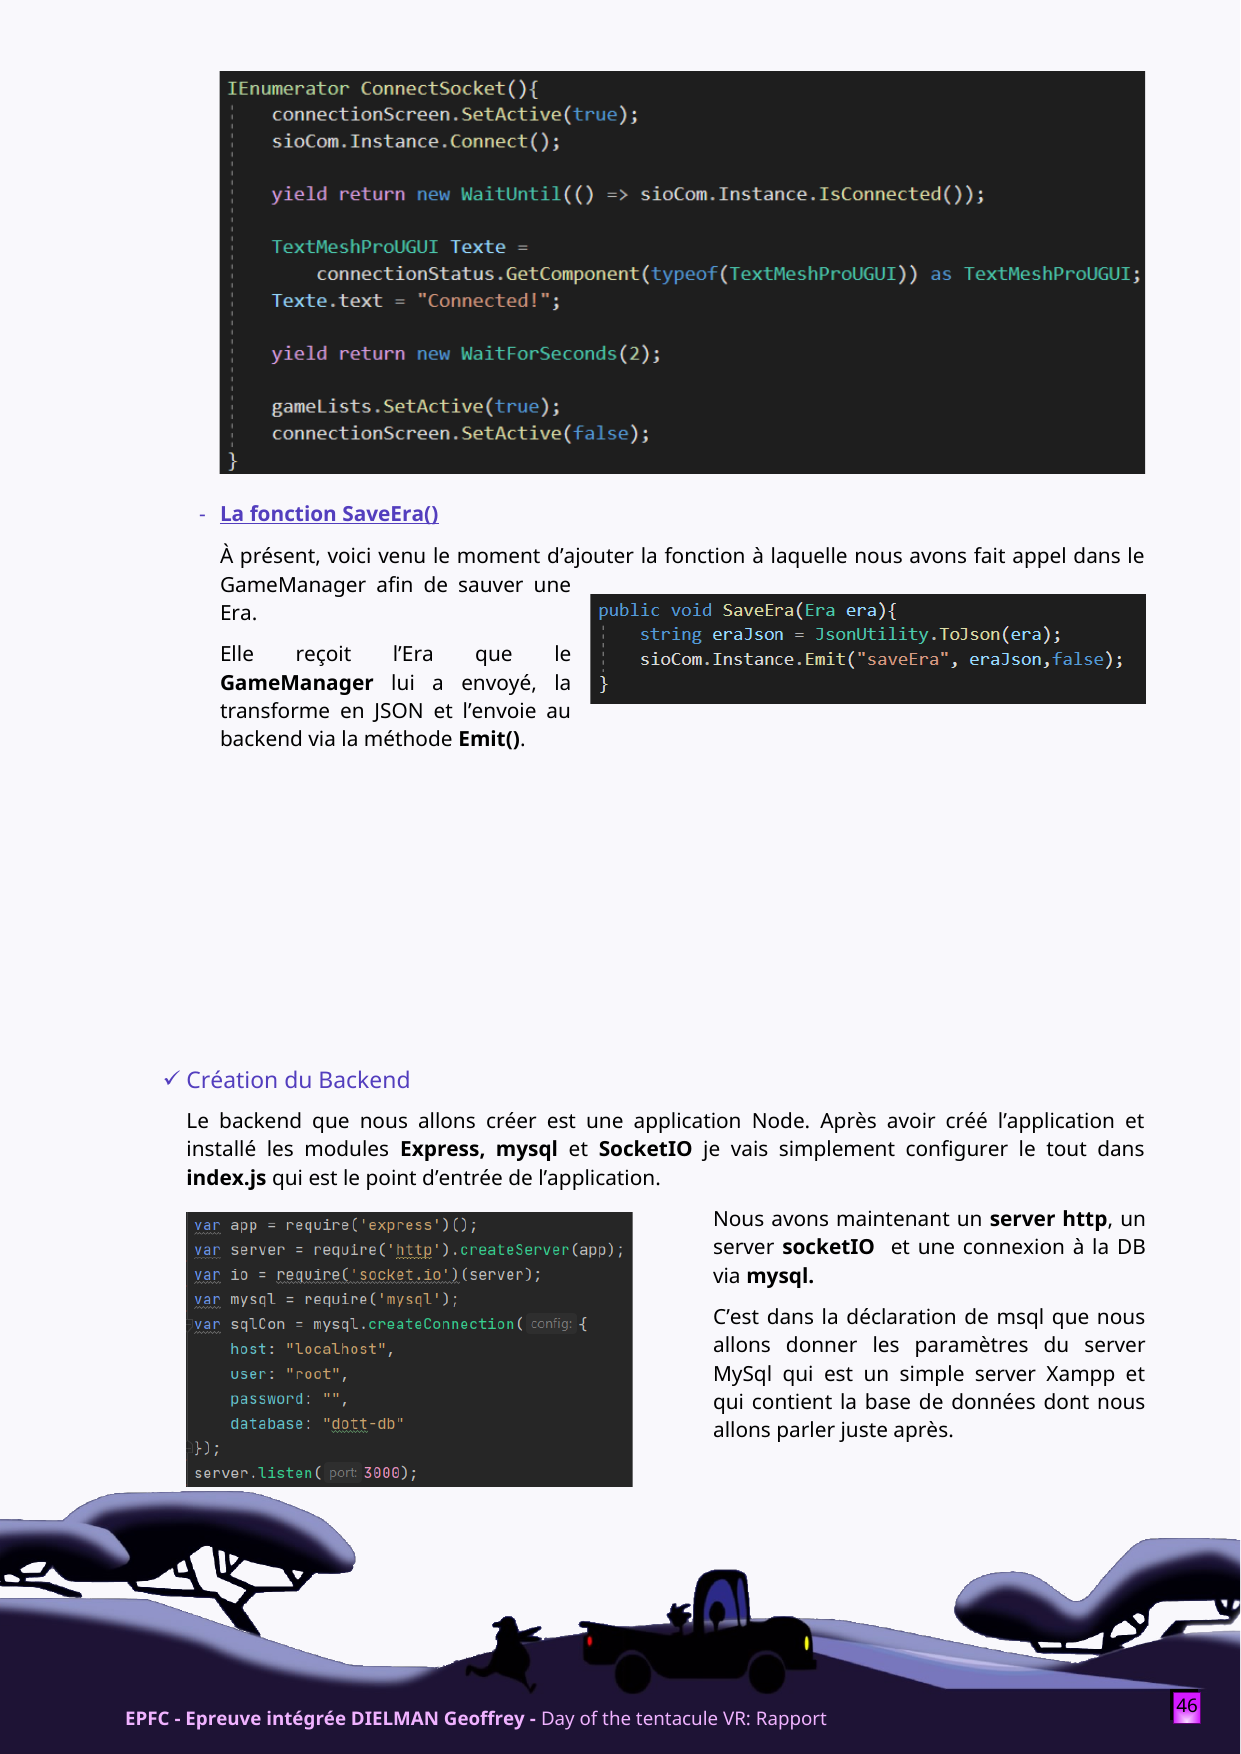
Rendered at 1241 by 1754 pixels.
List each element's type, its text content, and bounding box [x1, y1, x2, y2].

text Elle reçoit l’Era que le GameManager lui a envoyé, la transforme en JSON et l’envoie au backend via la méthode Emit(). [220, 639, 1146, 753]
subtitle Création du Backend [162, 1064, 1146, 1096]
subtitle La fonction SaveEra() [199, 499, 1146, 527]
picture [590, 594, 1146, 704]
text Nous avons maintenant un server http, un server socketIO et une connexion à la DB via mysql. [186, 1204, 1146, 1289]
text Le backend que nous allons créer est une application Node. Après avoir créé l’application et installé les modules Express, mysql et SocketIO je vais simplement configurer le tout dans index.js qui est le point d’entrée de l’application. [186, 1106, 1146, 1191]
text À présent, voici venu le moment d’ajouter la fonction à laquelle nous avons fait appel dans le GameManager afin de sauver une Era. [220, 541, 1146, 627]
picture [219, 71, 1146, 474]
picture [0, 1212, 1241, 1754]
text C’est dans la déclaration de msql que nous allons donner les paramètres du server MySql qui est un simple server Xampp et qui contient la base de données dont nous allons parler juste après. [633, 1302, 1146, 1444]
